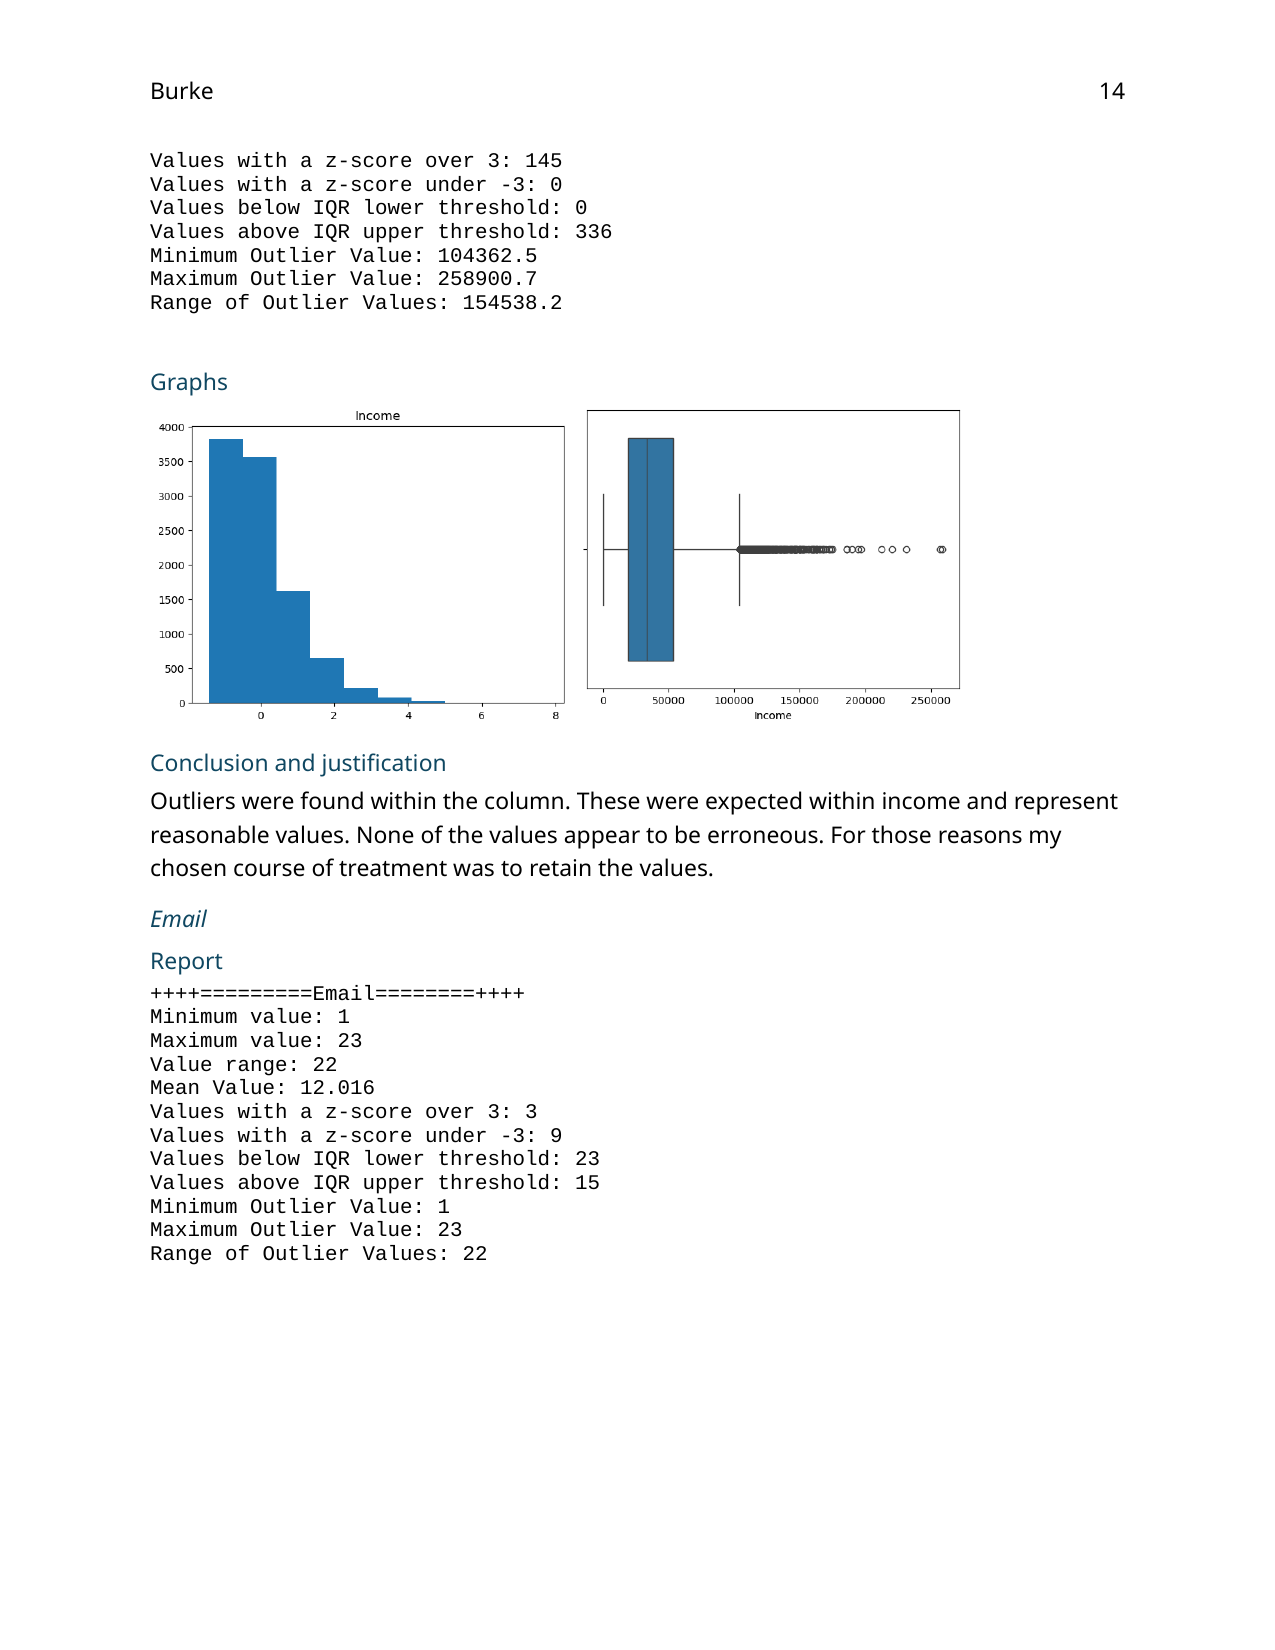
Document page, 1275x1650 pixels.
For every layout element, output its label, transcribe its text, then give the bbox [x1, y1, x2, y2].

text Values with a z-score under -3: 0 [150, 174, 1125, 197]
text Values with a z-score over 3: 145 [150, 150, 1125, 174]
text Values above IQR upper threshold: 15 [150, 1172, 1125, 1196]
text Maximum Outlier Value: 258900.7 [150, 268, 1125, 292]
subtitle Email [150, 903, 1125, 934]
text Minimum value: 1 [150, 1006, 1125, 1030]
text Maximum Outlier Value: 23 [150, 1219, 1125, 1243]
text Maximum value: 23 [150, 1030, 1125, 1054]
text Range of Outlier Values: 154538.2 [150, 292, 1125, 316]
text Values above IQR upper threshold: 336 [150, 221, 1125, 244]
text Values below IQR lower threshold: 23 [150, 1148, 1125, 1172]
text Value range: 22 [150, 1054, 1125, 1077]
text Outliers were found within the column. These were expected within income and represent reasonable values. None of the values appear to be erroneous. For those reasons my chosen course of treatment was to retain the values. [150, 785, 1125, 884]
text Range of Outlier Values: 22 [150, 1243, 1125, 1267]
text Minimum Outlier Value: 1 [150, 1196, 1125, 1219]
text Values below IQR lower threshold: 0 [150, 197, 1125, 221]
text Minimum Outlier Value: 104362.5 [150, 244, 1125, 268]
text Mean Value: 12.016 [150, 1077, 1125, 1101]
picture [576, 403, 966, 728]
text Values with a z-score over 3: 3 [150, 1101, 1125, 1125]
picture [150, 403, 570, 728]
subtitle Conclusion and justification [150, 747, 1125, 778]
text ++++=========Email========++++ [150, 983, 1125, 1006]
subtitle Report [150, 945, 1125, 976]
text Values with a z-score under -3: 9 [150, 1125, 1125, 1148]
subtitle Graphs [150, 366, 1125, 397]
